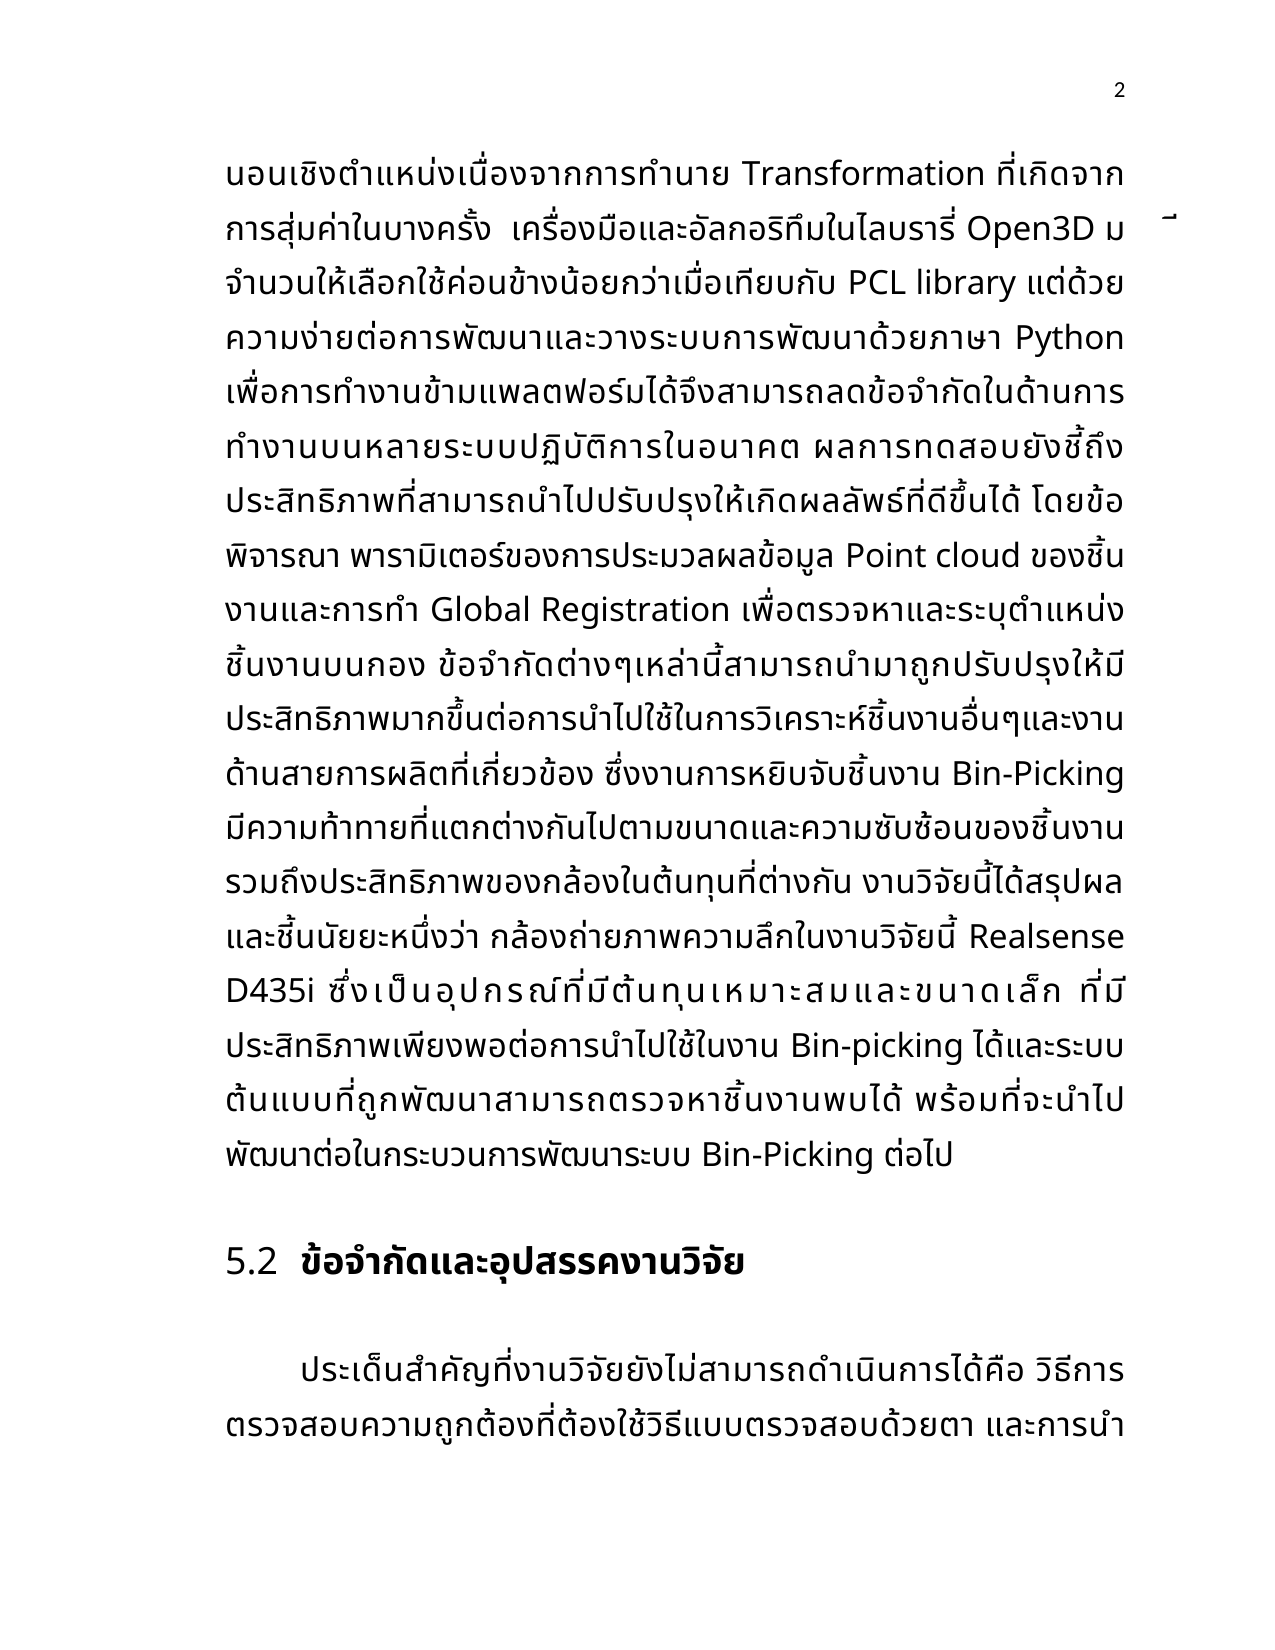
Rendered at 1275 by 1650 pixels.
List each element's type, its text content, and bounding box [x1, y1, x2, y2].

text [225, 1346, 1125, 1451]
subtitle 5.2 ข้อจำกัดและอุปสรรคงานวิจัย [225, 1234, 1125, 1291]
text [225, 150, 1125, 1181]
